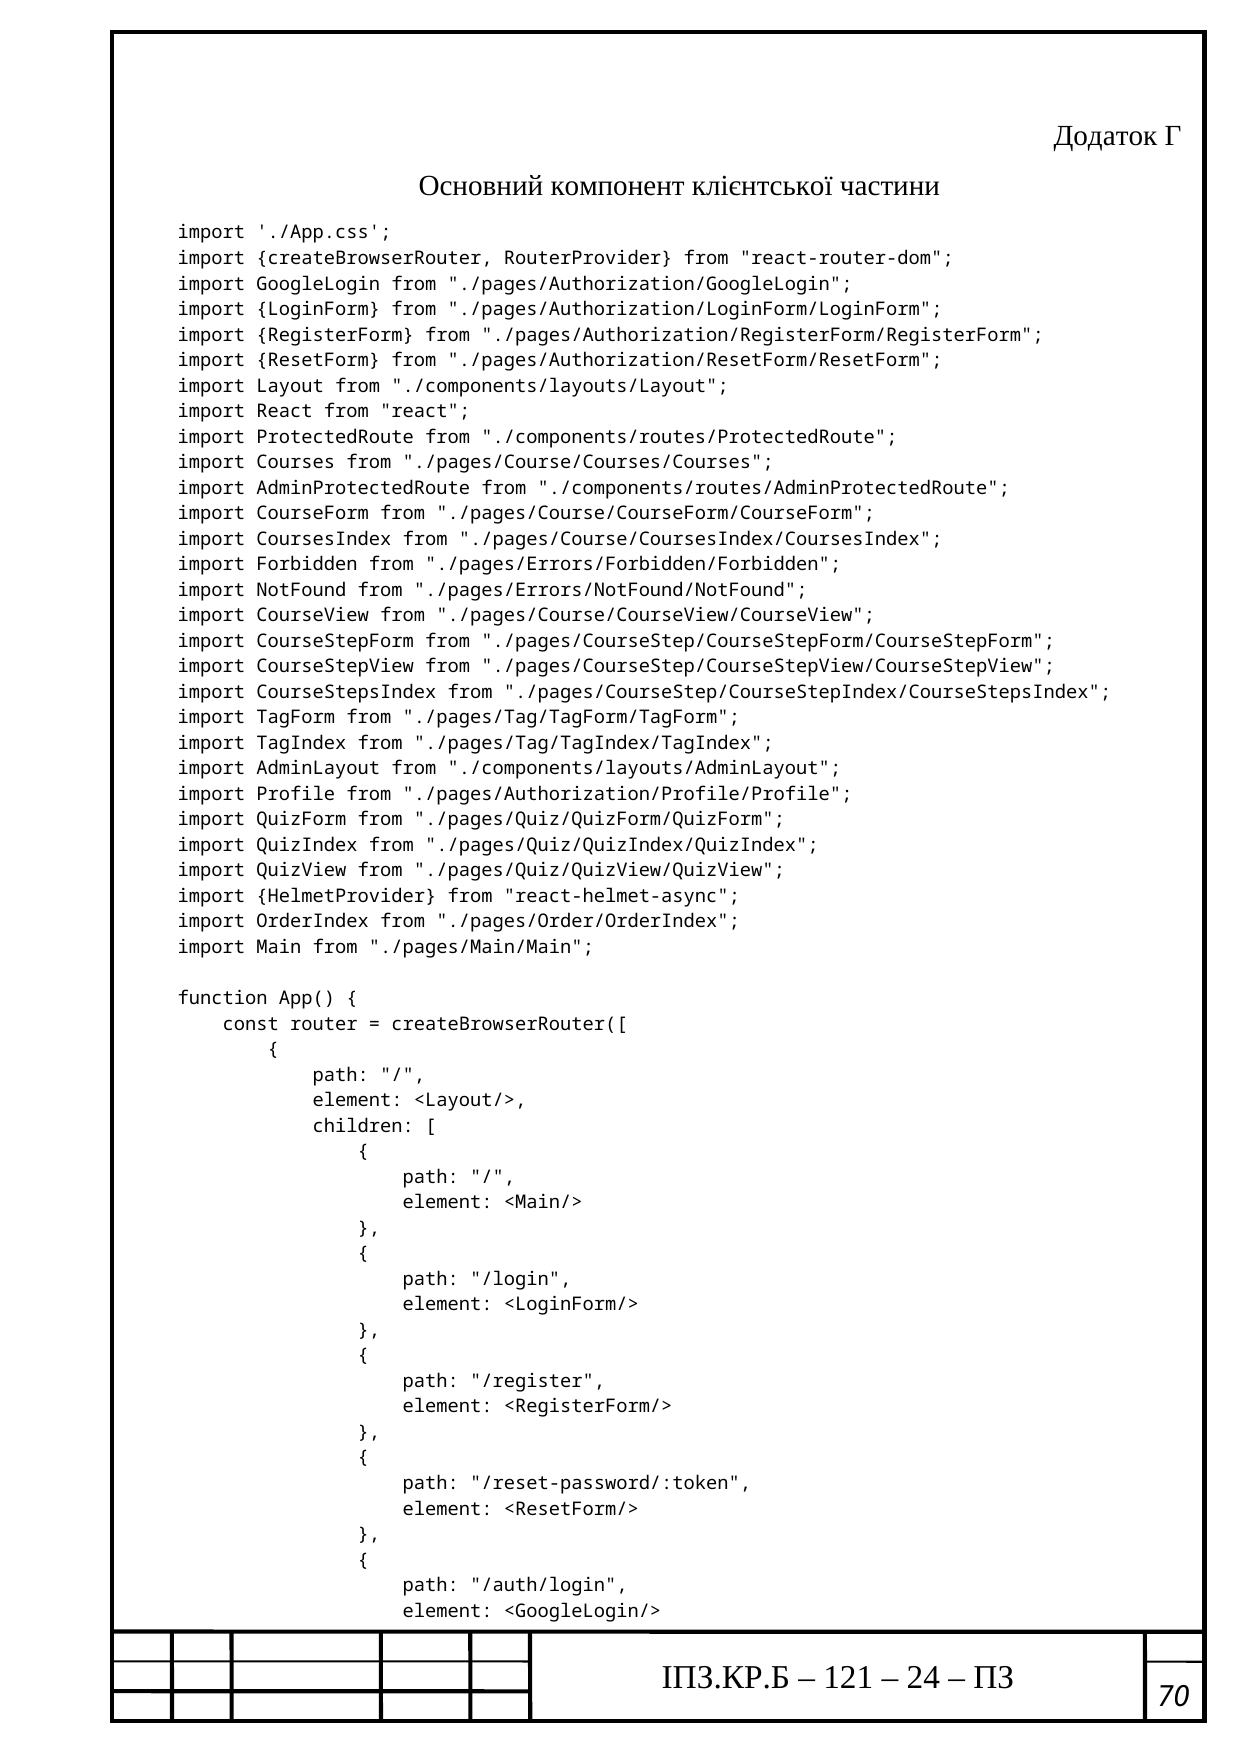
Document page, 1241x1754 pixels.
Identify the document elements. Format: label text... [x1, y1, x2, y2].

text import CoursesIndex from "./pages/Course/CoursesIndex/CoursesIndex"; [177, 525, 1181, 551]
text path: "/reset-password/:token", [177, 1469, 1181, 1495]
text import TagIndex from "./pages/Tag/TagIndex/TagIndex"; [177, 729, 1181, 755]
text import QuizIndex from "./pages/Quiz/QuizIndex/QuizIndex"; [177, 831, 1181, 857]
text import Layout from "./components/layouts/Layout"; [177, 372, 1181, 397]
text import {createBrowserRouter, RouterProvider} from "react-router-dom"; [177, 244, 1181, 270]
text import AdminLayout from "./components/layouts/AdminLayout"; [177, 755, 1181, 780]
text element: <RegisterForm/> [177, 1393, 1181, 1418]
text { [177, 1239, 1181, 1265]
text import {HelmetProvider} from "react-helmet-async"; [177, 882, 1181, 908]
text function App() { [177, 984, 1181, 1010]
text import {LoginForm} from "./pages/Authorization/LoginForm/LoginForm"; [177, 295, 1181, 321]
text import ProtectedRoute from "./components/routes/ProtectedRoute"; [177, 423, 1181, 448]
text { [177, 1035, 1181, 1061]
text import Main from "./pages/Main/Main"; [177, 933, 1181, 959]
text { [177, 1444, 1181, 1469]
text element: <LoginForm/> [177, 1291, 1181, 1316]
text import CourseForm from "./pages/Course/CourseForm/CourseForm"; [177, 499, 1181, 525]
text { [177, 1342, 1181, 1367]
text Основний компонент клієнтської частини [177, 168, 1181, 202]
text }, [177, 1214, 1181, 1239]
text { [177, 1137, 1181, 1163]
text path: "/login", [177, 1265, 1181, 1291]
text import Courses from "./pages/Course/Courses/Courses"; [177, 448, 1181, 474]
text import CourseView from "./pages/Course/CourseView/CourseView"; [177, 602, 1181, 627]
text element: <Layout/>, [177, 1086, 1181, 1112]
text import CourseStepsIndex from "./pages/CourseStep/CourseStepIndex/CourseStepsIndex"; [177, 678, 1181, 704]
text }, [177, 1316, 1181, 1342]
text path: "/auth/login", [177, 1571, 1181, 1597]
text element: <Main/> [177, 1188, 1181, 1214]
text path: "/register", [177, 1367, 1181, 1393]
text import QuizForm from "./pages/Quiz/QuizForm/QuizForm"; [177, 806, 1181, 831]
text import CourseStepForm from "./pages/CourseStep/CourseStepForm/CourseStepForm"; [177, 627, 1181, 653]
text import CourseStepView from "./pages/CourseStep/CourseStepView/CourseStepView"; [177, 653, 1181, 678]
text import OrderIndex from "./pages/Order/OrderIndex"; [177, 908, 1181, 933]
text import Profile from "./pages/Authorization/Profile/Profile"; [177, 780, 1181, 806]
text import {ResetForm} from "./pages/Authorization/ResetForm/ResetForm"; [177, 346, 1181, 372]
text import AdminProtectedRoute from "./components/routes/AdminProtectedRoute"; [177, 474, 1181, 499]
text }, [177, 1418, 1181, 1444]
text import React from "react"; [177, 397, 1181, 423]
text import {RegisterForm} from "./pages/Authorization/RegisterForm/RegisterForm"; [177, 321, 1181, 346]
text element: <ResetForm/> [177, 1495, 1181, 1520]
text }, [177, 1520, 1181, 1546]
text Додаток Г [177, 118, 1181, 152]
text import TagForm from "./pages/Tag/TagForm/TagForm"; [177, 704, 1181, 729]
text import NotFound from "./pages/Errors/NotFound/NotFound"; [177, 576, 1181, 602]
text import './App.css'; [177, 219, 1181, 244]
text { [177, 1546, 1181, 1571]
text element: <GoogleLogin/> [177, 1597, 1181, 1622]
text const router = createBrowserRouter([ [177, 1010, 1181, 1035]
text path: "/", [177, 1163, 1181, 1188]
text path: "/", [177, 1061, 1181, 1086]
text import Forbidden from "./pages/Errors/Forbidden/Forbidden"; [177, 551, 1181, 576]
text import QuizView from "./pages/Quiz/QuizView/QuizView"; [177, 857, 1181, 882]
text import GoogleLogin from "./pages/Authorization/GoogleLogin"; [177, 270, 1181, 295]
text children: [ [177, 1112, 1181, 1137]
